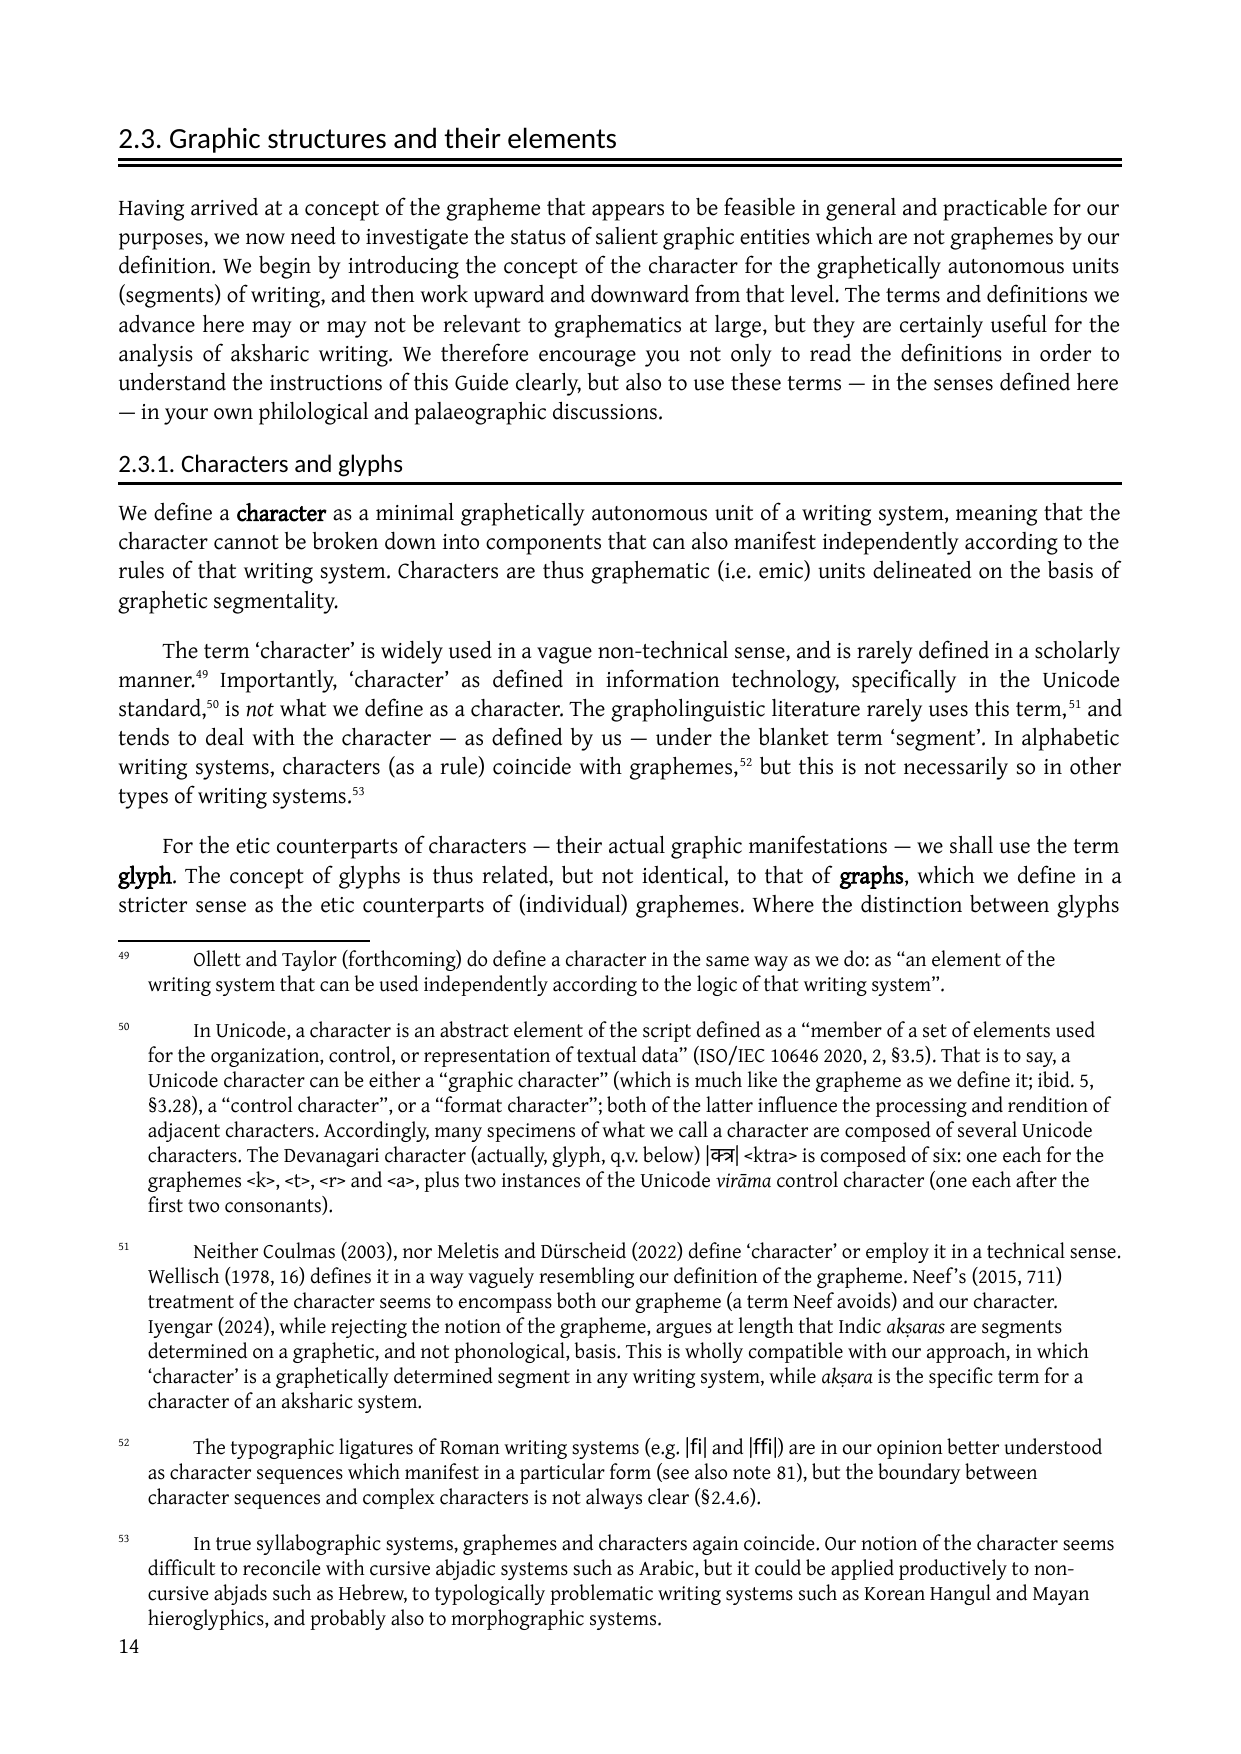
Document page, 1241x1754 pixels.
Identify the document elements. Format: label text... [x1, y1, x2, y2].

text The term ‘character’ is widely used in a vague non-technical sense, and is rarely defined in a scholarly manner. Importantly, ‘character’ as defined in information technology, specifically in the Unicode standard, is not what we define as a character. The grapholinguistic literature rarely uses this term, and tends to deal with the character — as defined by us — under the blanket term ‘segment’. In alphabetic writing systems, characters (as a rule) coincide with graphemes, but this is not necessarily so in other types of writing systems. [118, 635, 1122, 810]
text Having arrived at a concept of the grapheme that appears to be feasible in general and practicable for our purposes, we now need to investigate the status of salient graphic entities which are not graphemes by our definition. We begin by introducing the concept of the character for the graphetically autonomous units (segments) of writing, and then work upward and downward from that level. The terms and definitions we advance here may or may not be relevant to graphematics at large, but they are certainly useful for the analysis of aksharic writing. We therefore encourage you not only to read the definitions in order to understand the instructions of this Guide clearly, but also to use these terms — in the senses defined here — in your own philological and palaeographic discussions. [118, 192, 1122, 425]
text We define a character as a minimal graphetically autonomous unit of a writing system, meaning that the character cannot be broken down into components that can also manifest independently according to the rules of that writing system. Characters are thus graphematic (i.e. emic) units delineated on the basis of graphetic segmentality. [118, 497, 1122, 614]
text For the etic counterparts of characters — their actual graphic manifestations — we shall use the term glyph. The concept of glyphs is thus related, but not identical, to that of graphs, which we define in a stricter sense as the etic counterparts of (individual) graphemes. Where the distinction between glyphs and graphs is irrelevant, we use the umbrella term graphic sign. Thus, in our terms, Devanagari |अ| and Roman |A| (corresponding to the character <A> in their respective writing systems) are simultaneously glyphs and graphs, while the Devanagari glyph |का| (corresponding to the character <kā>) is constituted of two graphs (|क| and |ा|), which individually correspond to the graphemes <k> and <ā>. As is the case with ‘character’, the term ‘glyph’ is rarely used in a technical sense and, when used, is rarely distinguished from ‘graph’. [118, 831, 1122, 918]
subtitle Characters and glyphs [118, 446, 1122, 482]
subtitle Graphic structures and their elements [118, 118, 1122, 158]
